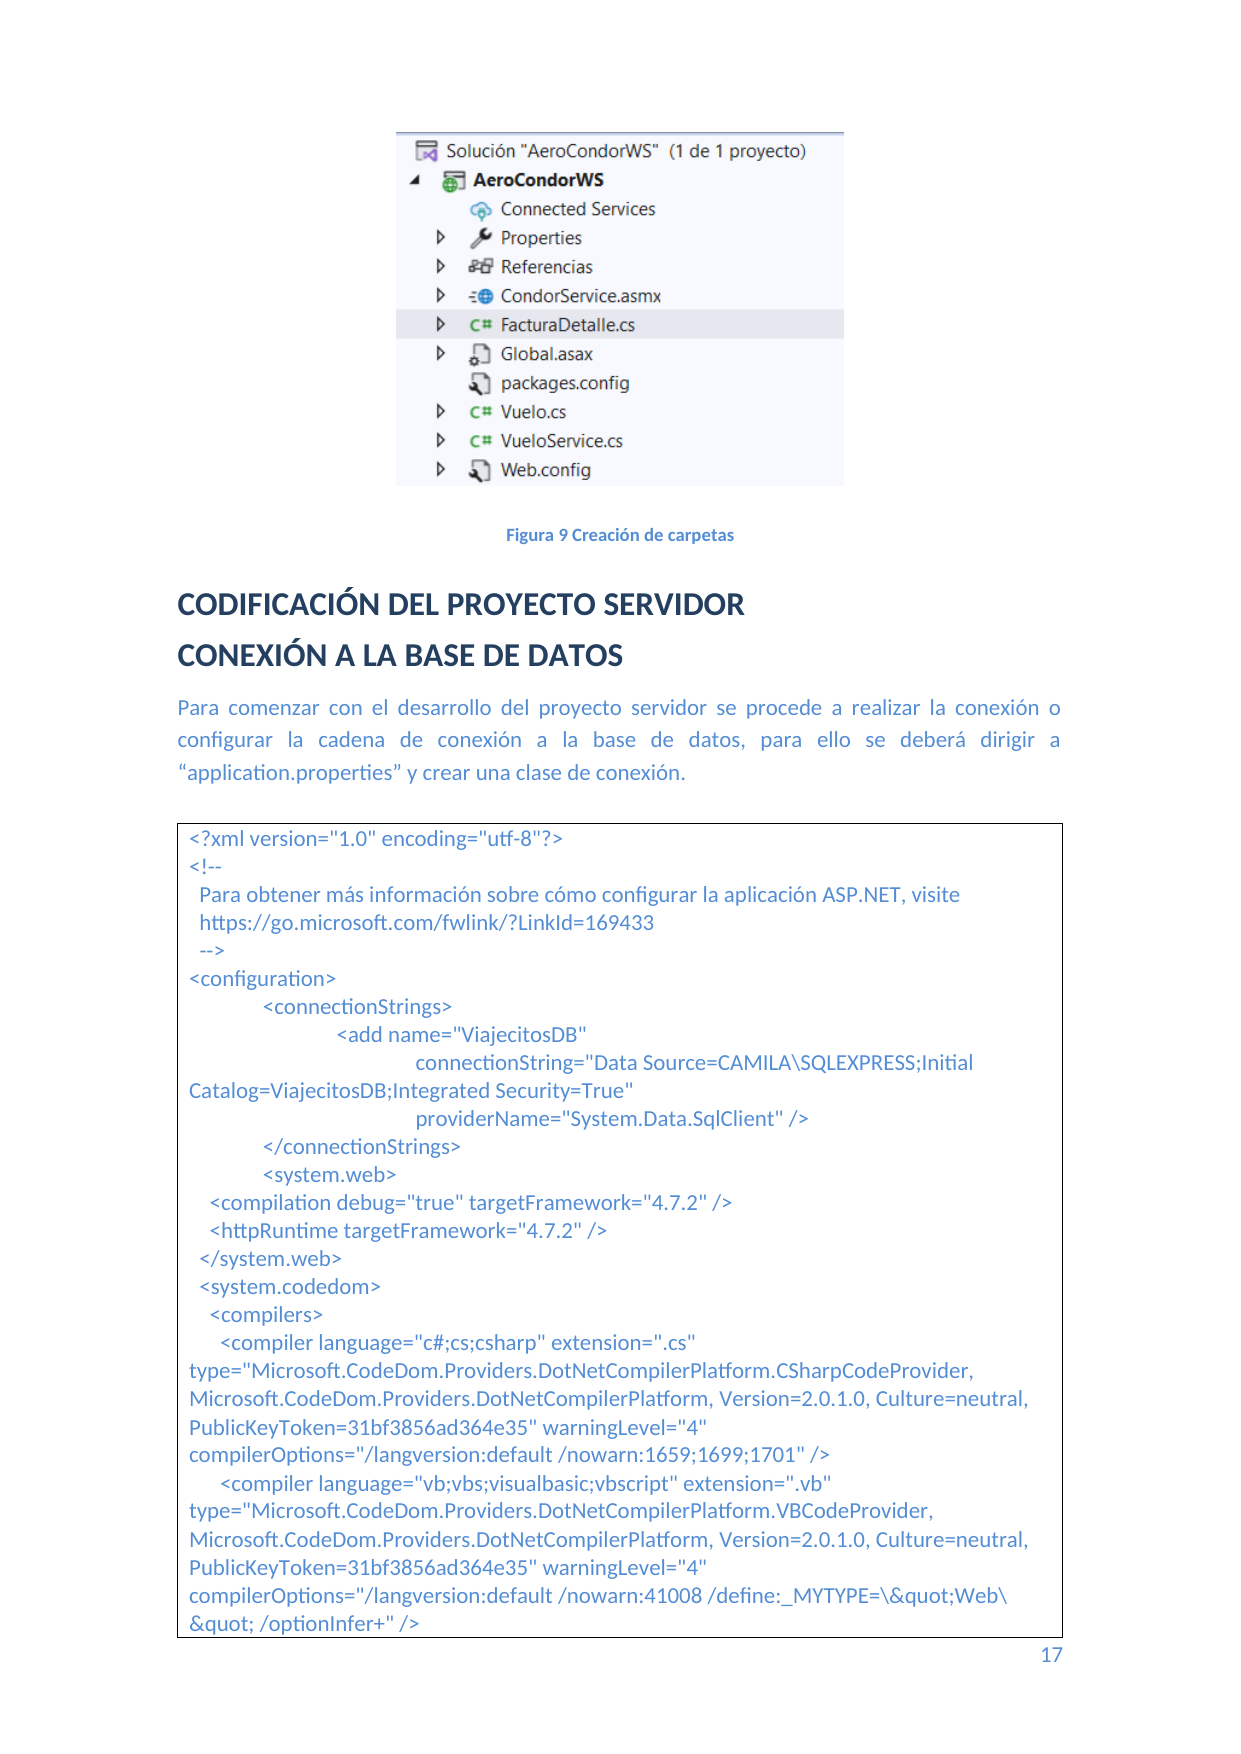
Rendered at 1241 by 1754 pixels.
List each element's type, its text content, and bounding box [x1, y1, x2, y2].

text Para comenzar con el desarrollo del proyecto servidor se procede a realizar la conexión o configurar la cadena de conexión a la base de datos, para ello se deberá dirigir a “application.properties” y crear una clase de conexión. [177, 693, 1063, 786]
subtitle CODIFICACIÓN DEL PROYECTO SERVIDOR [177, 583, 1063, 624]
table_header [178, 824, 1062, 1637]
subtitle CONEXIÓN A LA BASE DE DATOS [177, 634, 1063, 675]
picture [396, 132, 845, 486]
